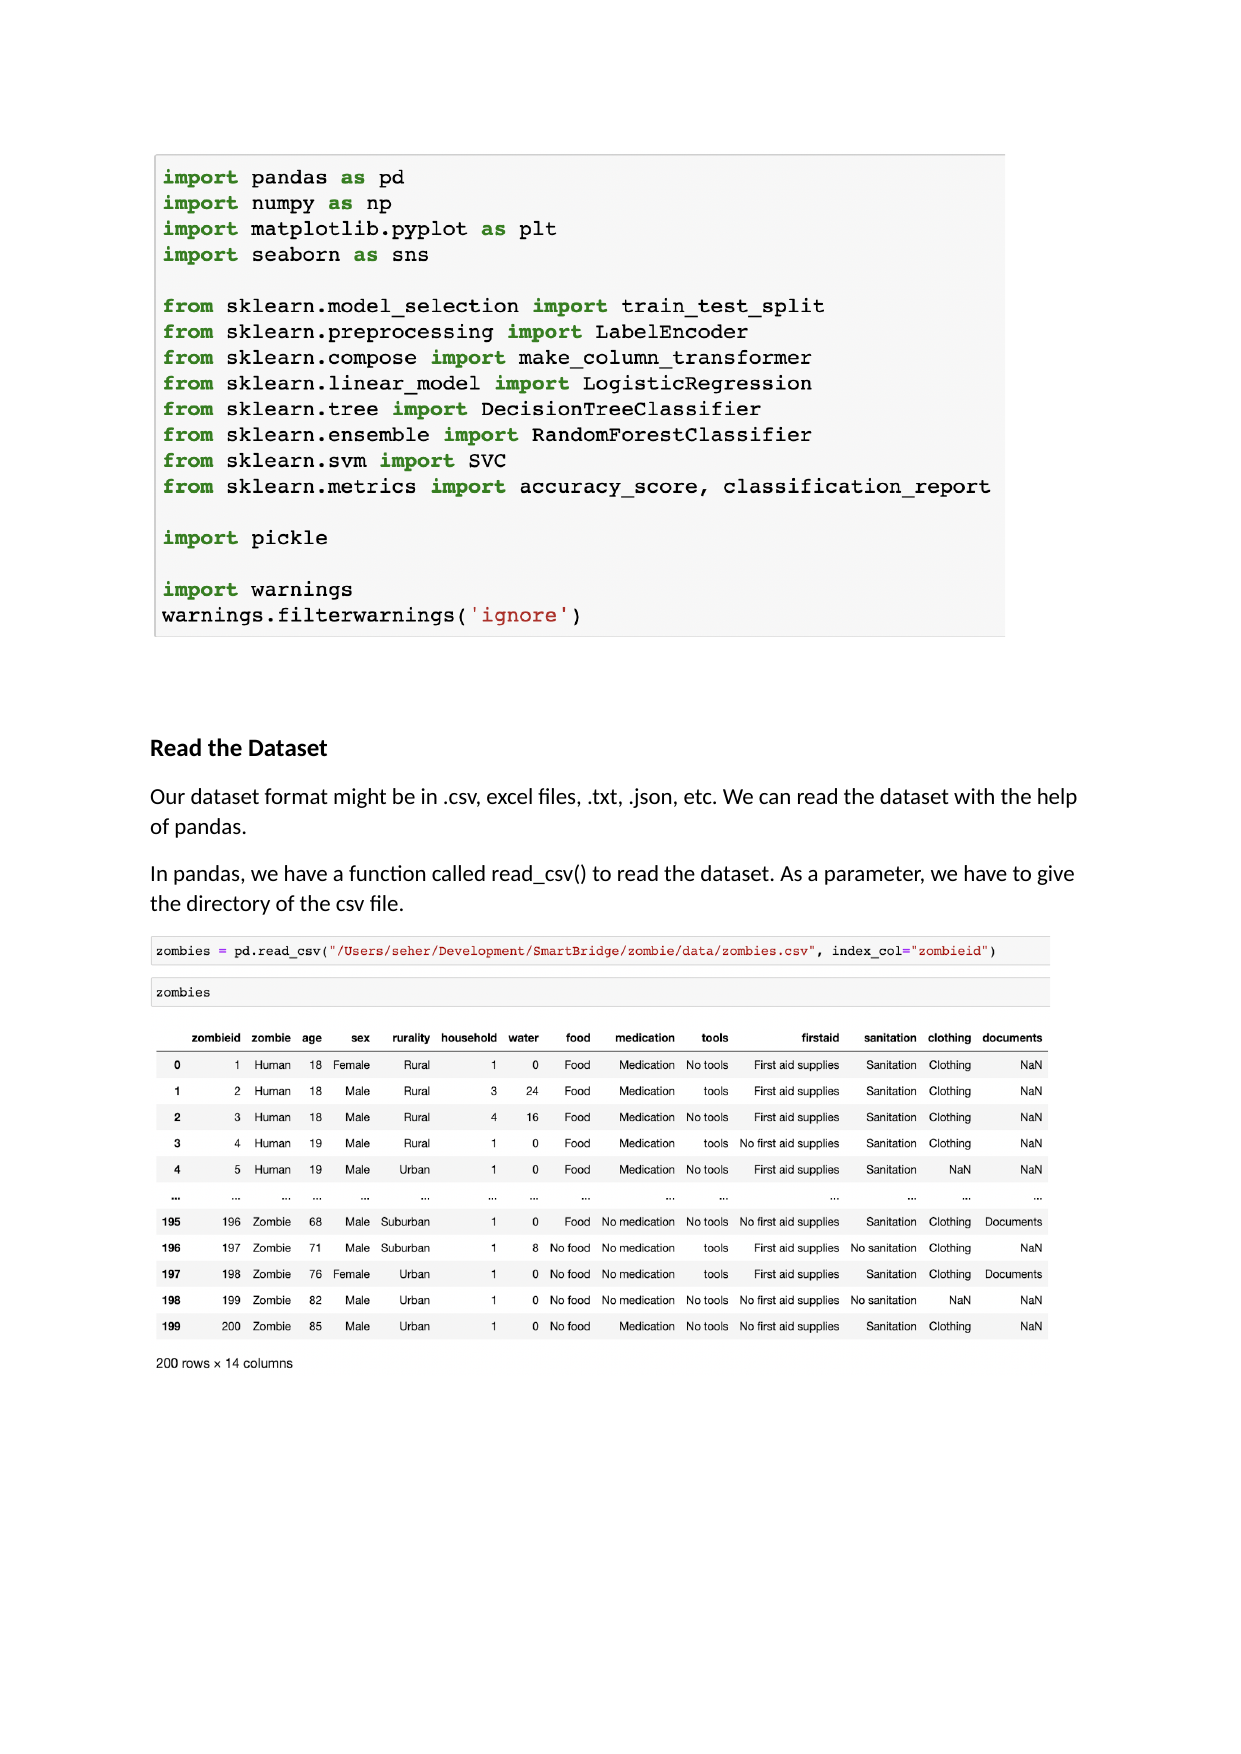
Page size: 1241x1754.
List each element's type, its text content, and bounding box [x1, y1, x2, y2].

picture [150, 150, 1005, 637]
picture [150, 936, 1050, 1376]
text In pandas, we have a function called read_csv() to read the dataset. As a parameter, we have to give the directory of the csv file. [150, 859, 1090, 917]
text Read the Dataset [150, 732, 1090, 763]
text Our dataset format might be in .csv, excel files, .txt, .json, etc. We can read the dataset with the help of pandas. [150, 782, 1090, 840]
